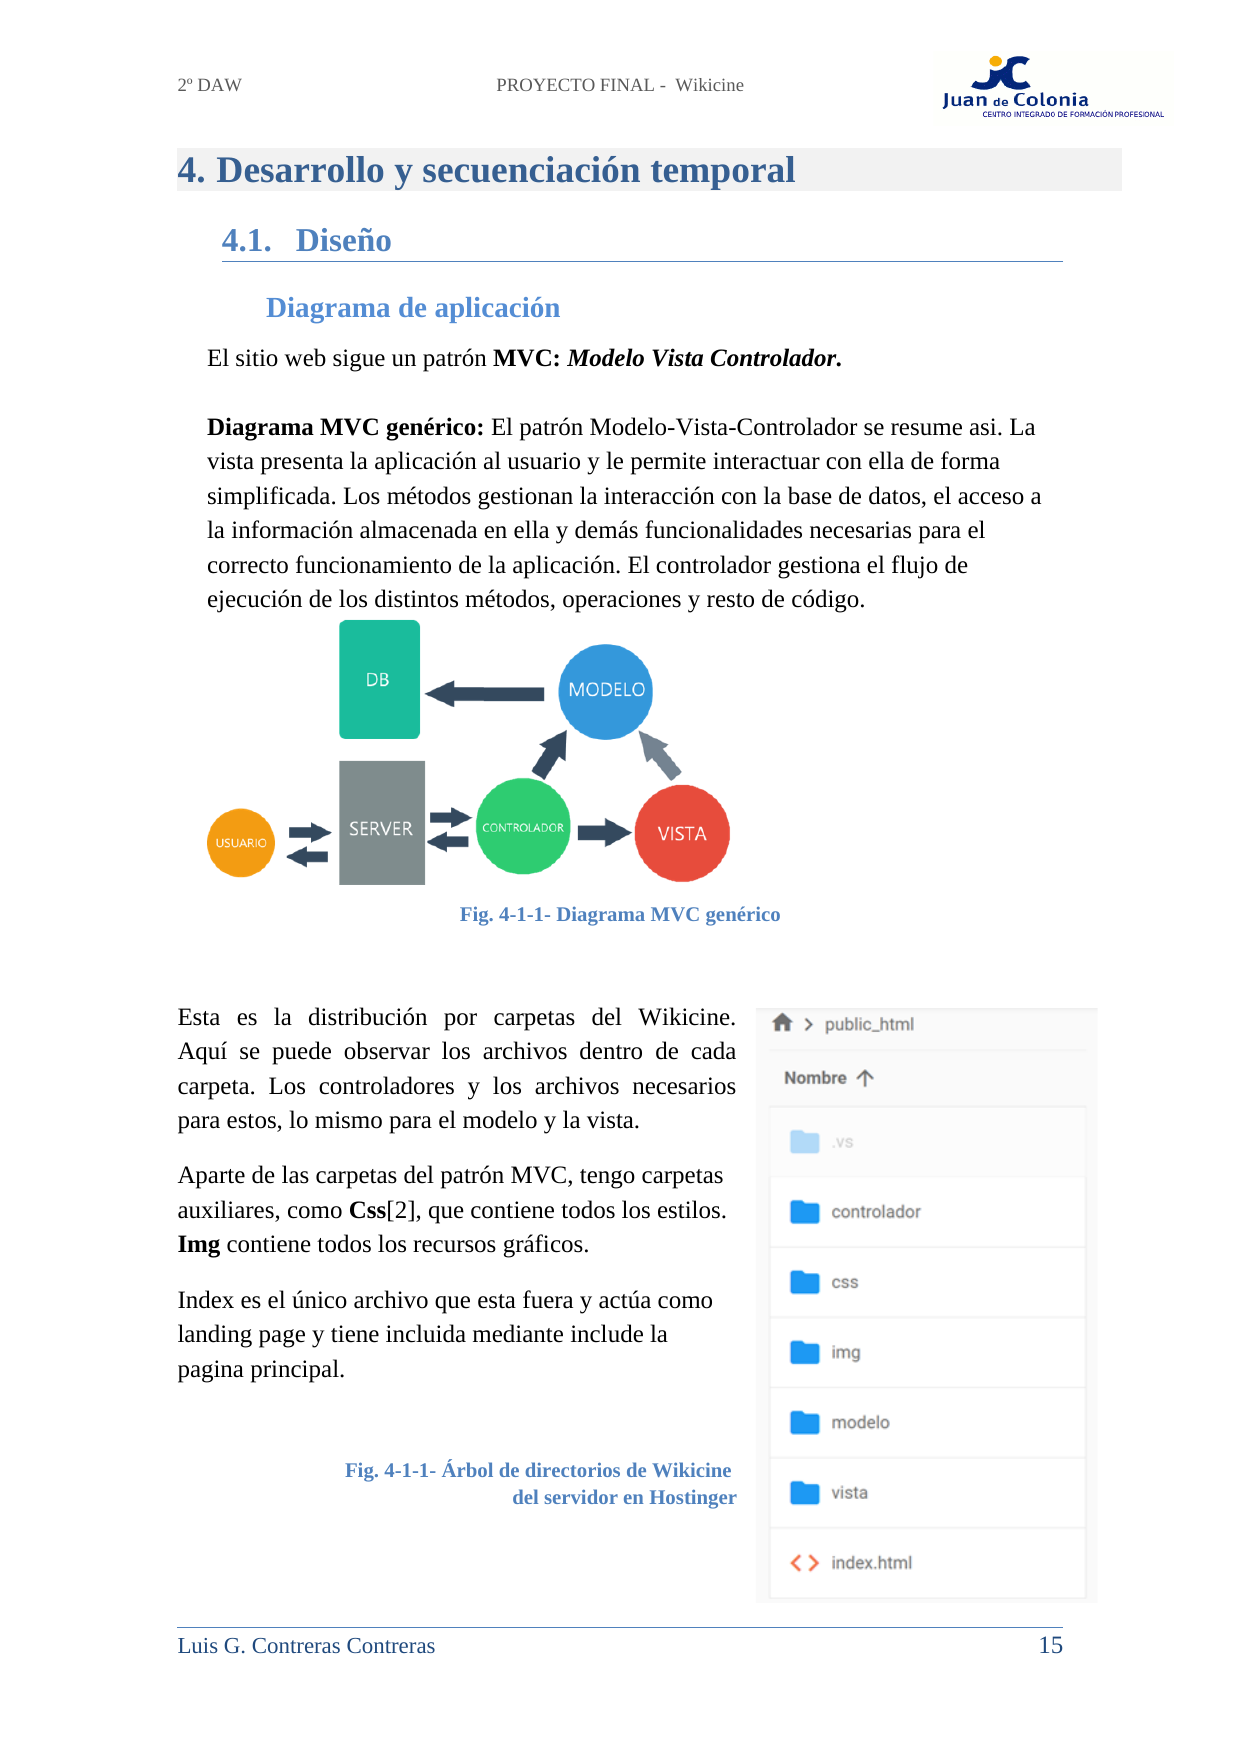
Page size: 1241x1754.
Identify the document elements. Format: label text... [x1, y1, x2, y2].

text El sitio web sigue un patrón MVC: Modelo Vista Controlador. [207, 343, 1063, 372]
text Index es el único archivo que esta fuera y actúa como landing page y tiene incluida mediante include la pagina principal. [177, 1285, 755, 1382]
text Fig. 4-1-1- Diagrama MVC genérico [177, 902, 1063, 926]
text Fig. 4-1-1- Árbol de directorios de Wikicine del servidor en Hostinger [177, 1457, 755, 1509]
subtitle Desarrollo y secuenciación temporal [177, 148, 1122, 191]
text Esta es la distribución por carpetas del Wikicine. Aquí se puede observar los archivos dentro de cada carpeta. Los controladores y los archivos necesarios para estos, lo mismo para el modelo y la vista. [177, 1002, 1063, 1134]
text Diagrama MVC genérico: El patrón Modelo-Vista-Controlador se resume asi. La vista presenta la aplicación al usuario y le permite interactuar con ella de forma simplificada. Los métodos gestionan la interacción con la base de datos, el acceso a la información almacenada en ella y demás funcionalidades necesarias para el correcto funcionamiento de la aplicación. El controlador gestiona el flujo de ejecución de los distintos métodos, operaciones y resto de código. [207, 412, 1063, 613]
picture [933, 51, 1175, 126]
text Aparte de las carpetas del patrón MVC, tengo carpetas auxiliares, como Css[2], que contiene todos los estilos. Img contiene todos los recursos gráficos. [177, 1161, 755, 1258]
picture [206, 618, 731, 896]
picture [755, 1008, 1098, 1603]
subtitle Diseño [222, 220, 1063, 261]
subtitle Diagrama de aplicación [236, 290, 1063, 324]
